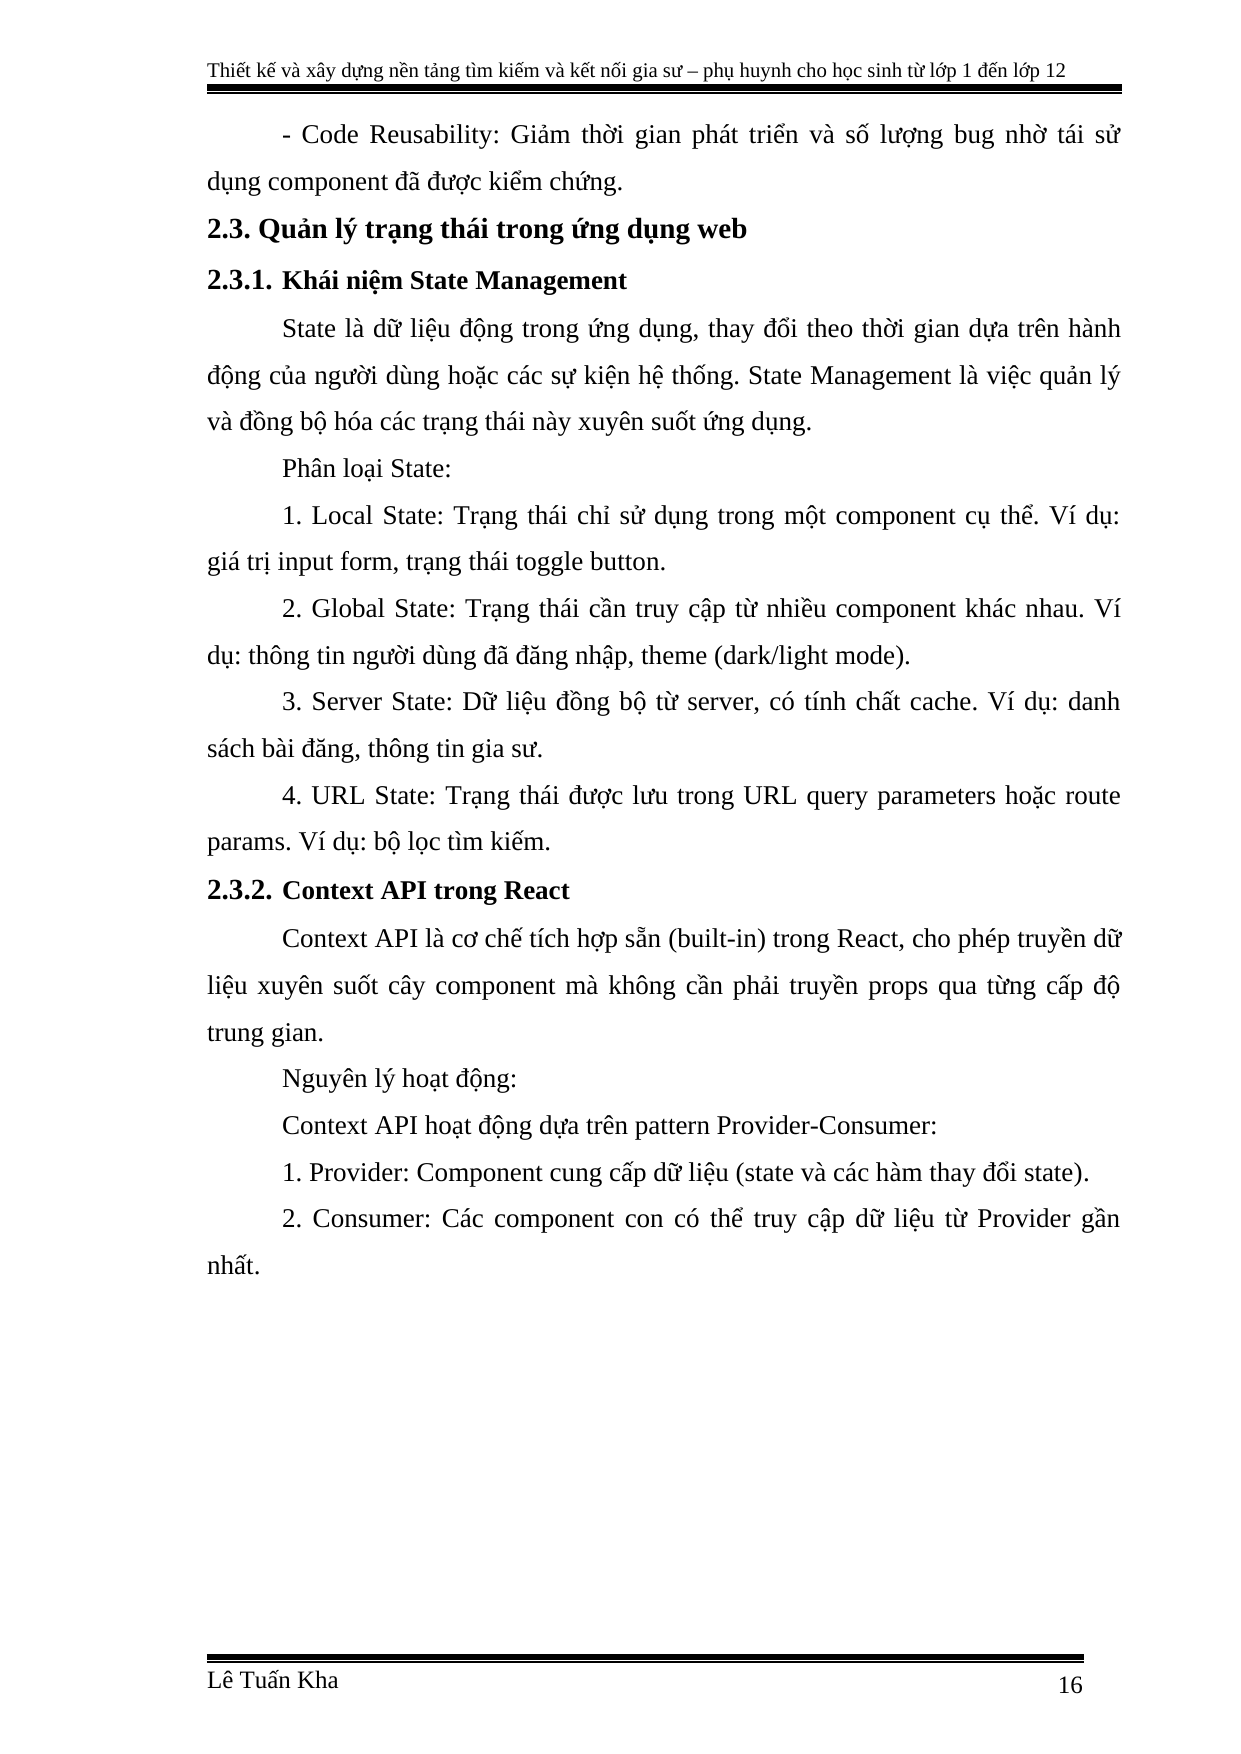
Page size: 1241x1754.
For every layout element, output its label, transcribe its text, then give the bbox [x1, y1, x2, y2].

text 2. Global State: Trạng thái cần truy cập từ nhiều component khác nhau. Ví dụ: thông tin người dùng đã đăng nhập, theme (dark/light mode). [207, 592, 1122, 670]
subtitle Quản lý trạng thái trong ứng dụng web [207, 211, 1122, 245]
text 1. Local State: Trạng thái chỉ sử dụng trong một component cụ thể. Ví dụ: giá trị input form, trạng thái toggle button. [207, 499, 1122, 577]
text Context API hoạt động dựa trên pattern Provider-Consumer: [207, 1109, 1122, 1140]
text 4. URL State: Trạng thái được lưu trong URL query parameters hoặc route params. Ví dụ: bộ lọc tìm kiếm. [207, 779, 1122, 857]
text Context API là cơ chế tích hợp sẵn (built-in) trong React, cho phép truyền dữ liệu xuyên suốt cây component mà không cần phải truyền props qua từng cấp độ trung gian. [207, 922, 1122, 1047]
text State là dữ liệu động trong ứng dụng, thay đổi theo thời gian dựa trên hành động của người dùng hoặc các sự kiện hệ thống. State Management là việc quản lý và đồng bộ hóa các trạng thái này xuyên suốt ứng dụng. [207, 312, 1122, 437]
text Nguyên lý hoạt động: [207, 1062, 1122, 1093]
text 2. Consumer: Các component con có thể truy cập dữ liệu từ Provider gần nhất. [207, 1202, 1122, 1280]
subtitle Context API trong React [207, 872, 1122, 906]
text 1. Provider: Component cung cấp dữ liệu (state và các hàm thay đổi state). [207, 1156, 1122, 1187]
text - Code Reusability: Giảm thời gian phát triển và số lượng bug nhờ tái sử dụng component đã được kiểm chứng. [207, 118, 1122, 196]
text Phân loại State: [207, 452, 1122, 483]
text 3. Server State: Dữ liệu đồng bộ từ server, có tính chất cache. Ví dụ: danh sách bài đăng, thông tin gia sư. [207, 685, 1122, 763]
subtitle Khái niệm State Management [207, 262, 1122, 295]
